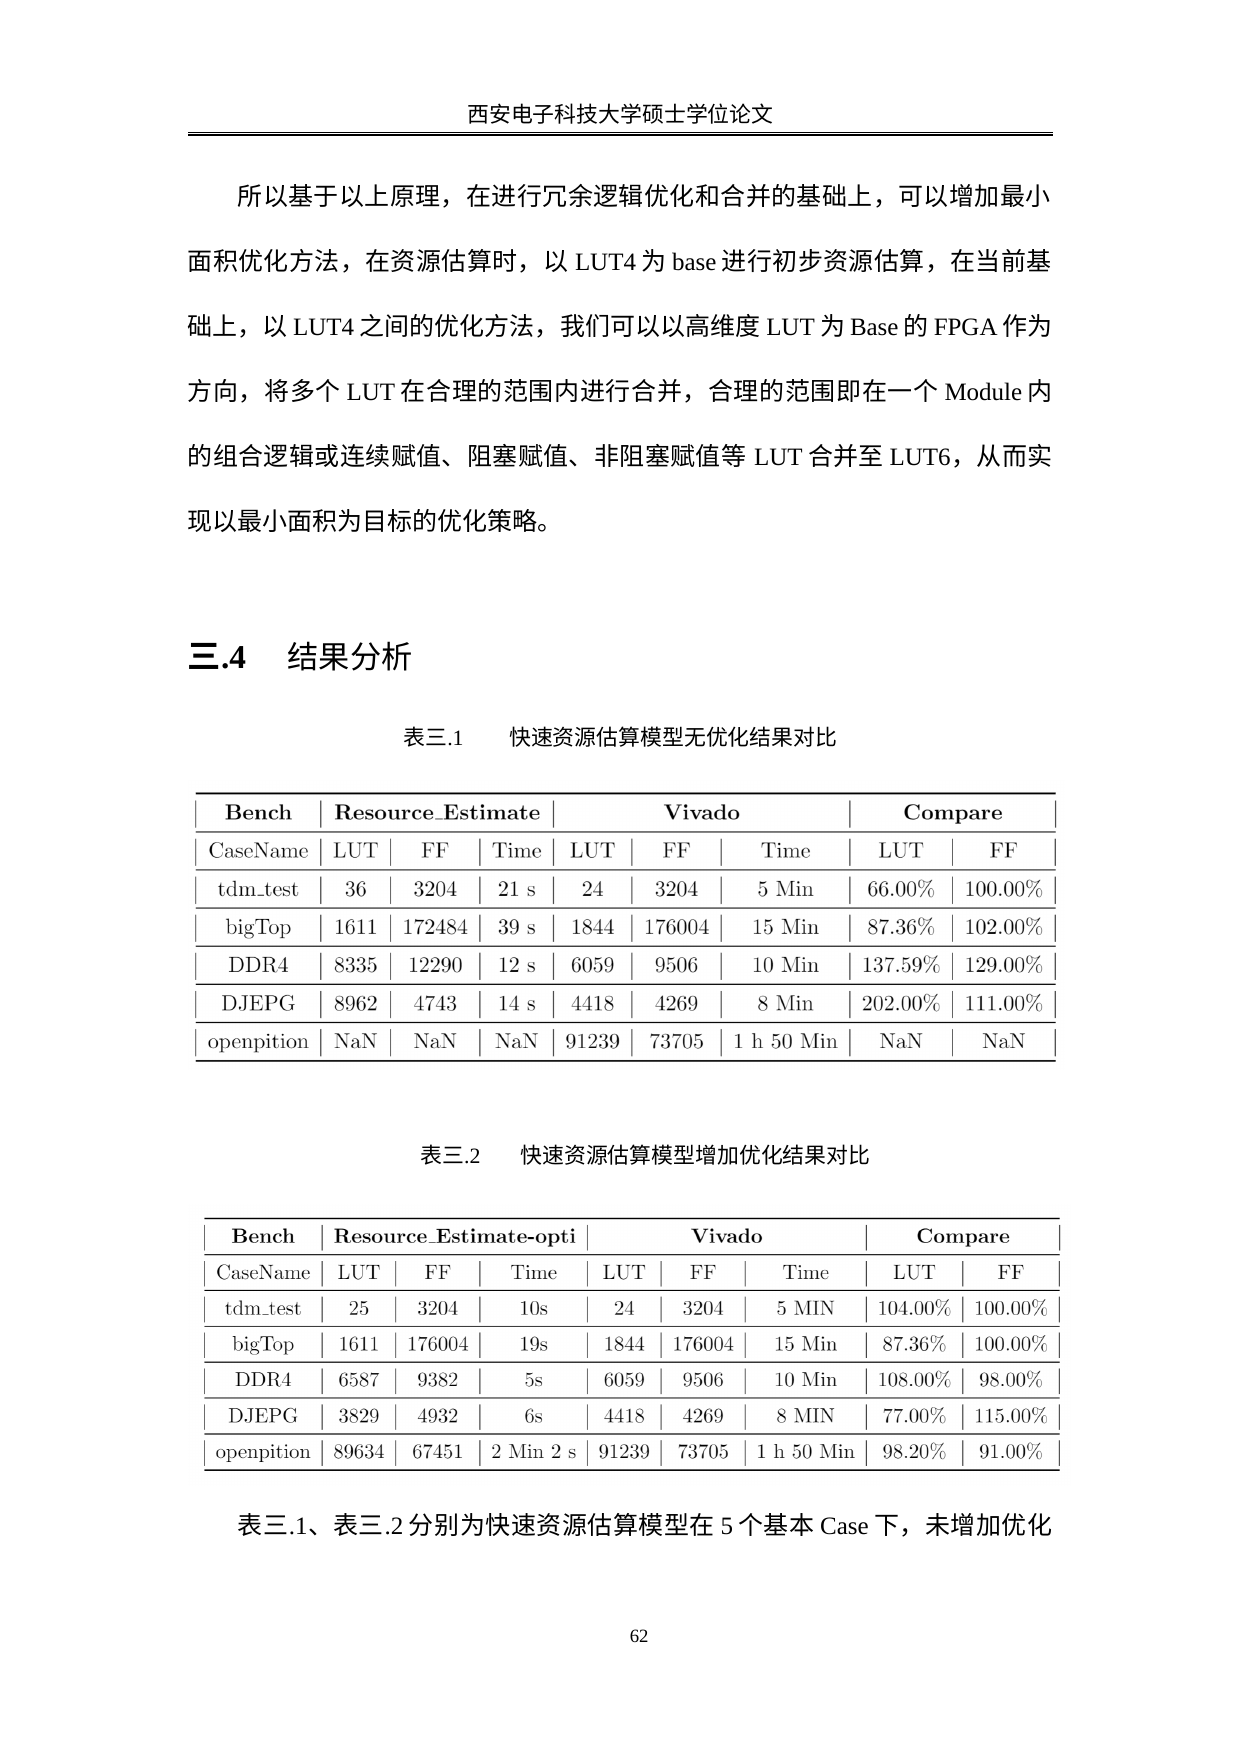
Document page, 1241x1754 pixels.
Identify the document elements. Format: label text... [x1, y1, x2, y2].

picture [187, 1204, 1072, 1486]
text 所以基于以上原理，在进行冗余逻辑优化和合并的基础上，可以增加最小面积优化方法，在资源估算时，以LUT4为base进行初步资源估算，在当前基础上，以LUT4之间的优化方法，我们可以以高维度LUT为Base的FPGA作为方向，将多个LUT在合理的范围内进行合并，合理的范围即在一个Module内的组合逻辑或连续赋值、阻塞赋值、非阻塞赋值等LUT合并至LUT6，从而实现以最小面积为目标的优化策略。 [187, 162, 1053, 552]
text 快速资源估算模型增加优化结果对比 [187, 1138, 1053, 1170]
subtitle 结果分析 [187, 622, 1053, 687]
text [187, 1491, 1053, 1556]
text 快速资源估算模型无优化结果对比 [187, 719, 1053, 752]
picture [187, 780, 1065, 1070]
